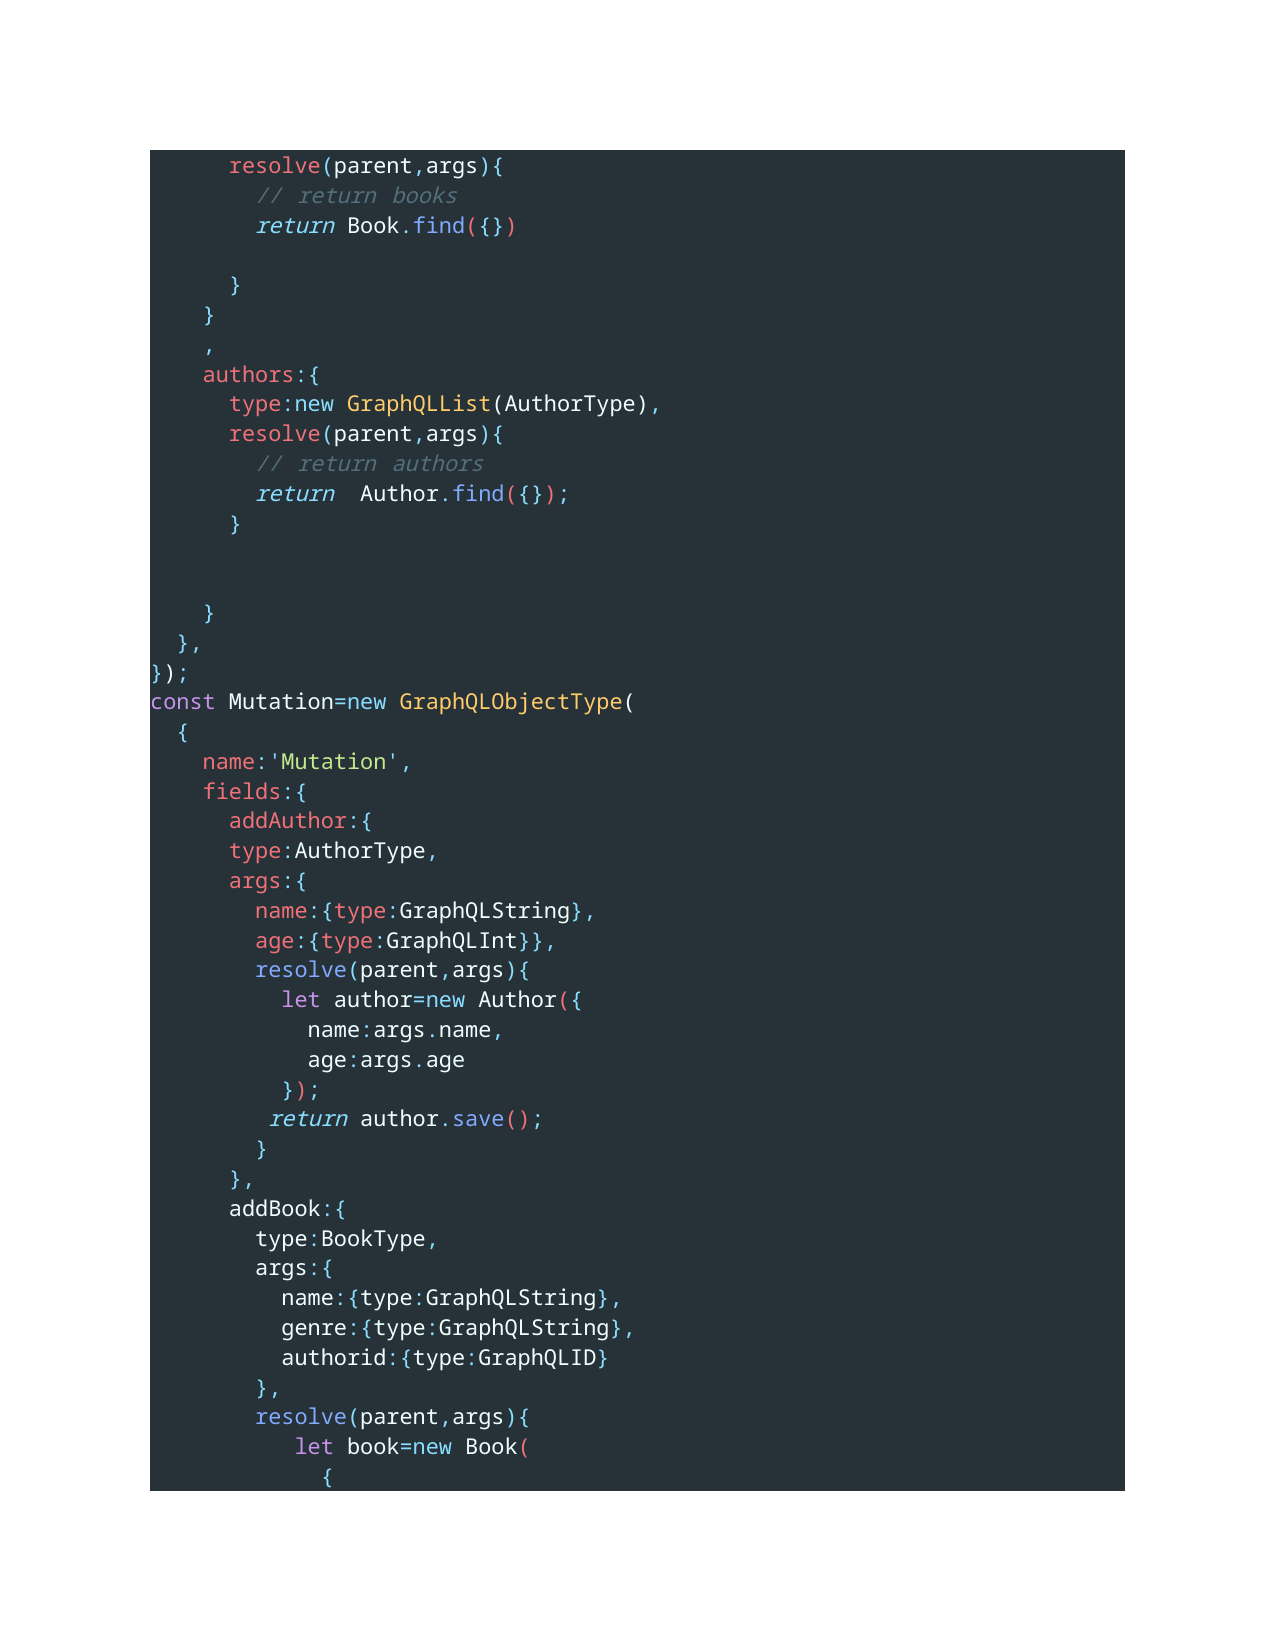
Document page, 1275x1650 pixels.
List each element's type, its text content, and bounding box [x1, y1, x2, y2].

text type:BookType, [150, 1222, 1125, 1252]
text let book=new Book( [150, 1431, 1125, 1461]
text } [150, 597, 1125, 627]
text }, [150, 1163, 1125, 1193]
text addBook:{ [150, 1193, 1125, 1222]
text return Book.find({}) [150, 209, 1125, 239]
text }); [150, 1073, 1125, 1103]
text }); [150, 656, 1125, 686]
text { [150, 1461, 1125, 1491]
text args:{ [150, 865, 1125, 895]
text type:new GraphQLList(AuthorType), [150, 388, 1125, 418]
text name:'Mutation', [150, 746, 1125, 776]
text genre:{type:GraphQLString}, [150, 1312, 1125, 1342]
text }, [150, 627, 1125, 656]
text fields:{ [150, 776, 1125, 805]
text addAuthor:{ [150, 805, 1125, 835]
text authors:{ [150, 358, 1125, 388]
text return Author.find({}); [150, 478, 1125, 507]
text name:{type:GraphQLString}, [150, 1282, 1125, 1312]
text args:{ [150, 1252, 1125, 1282]
text resolve(parent,args){ [150, 954, 1125, 984]
text type:AuthorType, [150, 835, 1125, 865]
text } [150, 299, 1125, 329]
text authorid:{type:GraphQLID} [150, 1342, 1125, 1371]
text let author=new Author({ [150, 984, 1125, 1014]
text { [150, 716, 1125, 746]
text resolve(parent,args){ [150, 1401, 1125, 1431]
text } [150, 1133, 1125, 1163]
text resolve(parent,args){ [150, 150, 1125, 180]
text return author.save(); [150, 1103, 1125, 1133]
text // return books [150, 180, 1125, 209]
text // return authors [150, 448, 1125, 478]
text , [150, 329, 1125, 358]
text } [150, 507, 1125, 537]
text resolve(parent,args){ [150, 418, 1125, 448]
text name:{type:GraphQLString}, [150, 895, 1125, 924]
text }, [150, 1371, 1125, 1401]
text } [150, 269, 1125, 299]
text age:{type:GraphQLInt}}, [150, 924, 1125, 954]
text const Mutation=new GraphQLObjectType( [150, 686, 1125, 716]
text name:args.name, [150, 1014, 1125, 1044]
text age:args.age [150, 1044, 1125, 1073]
